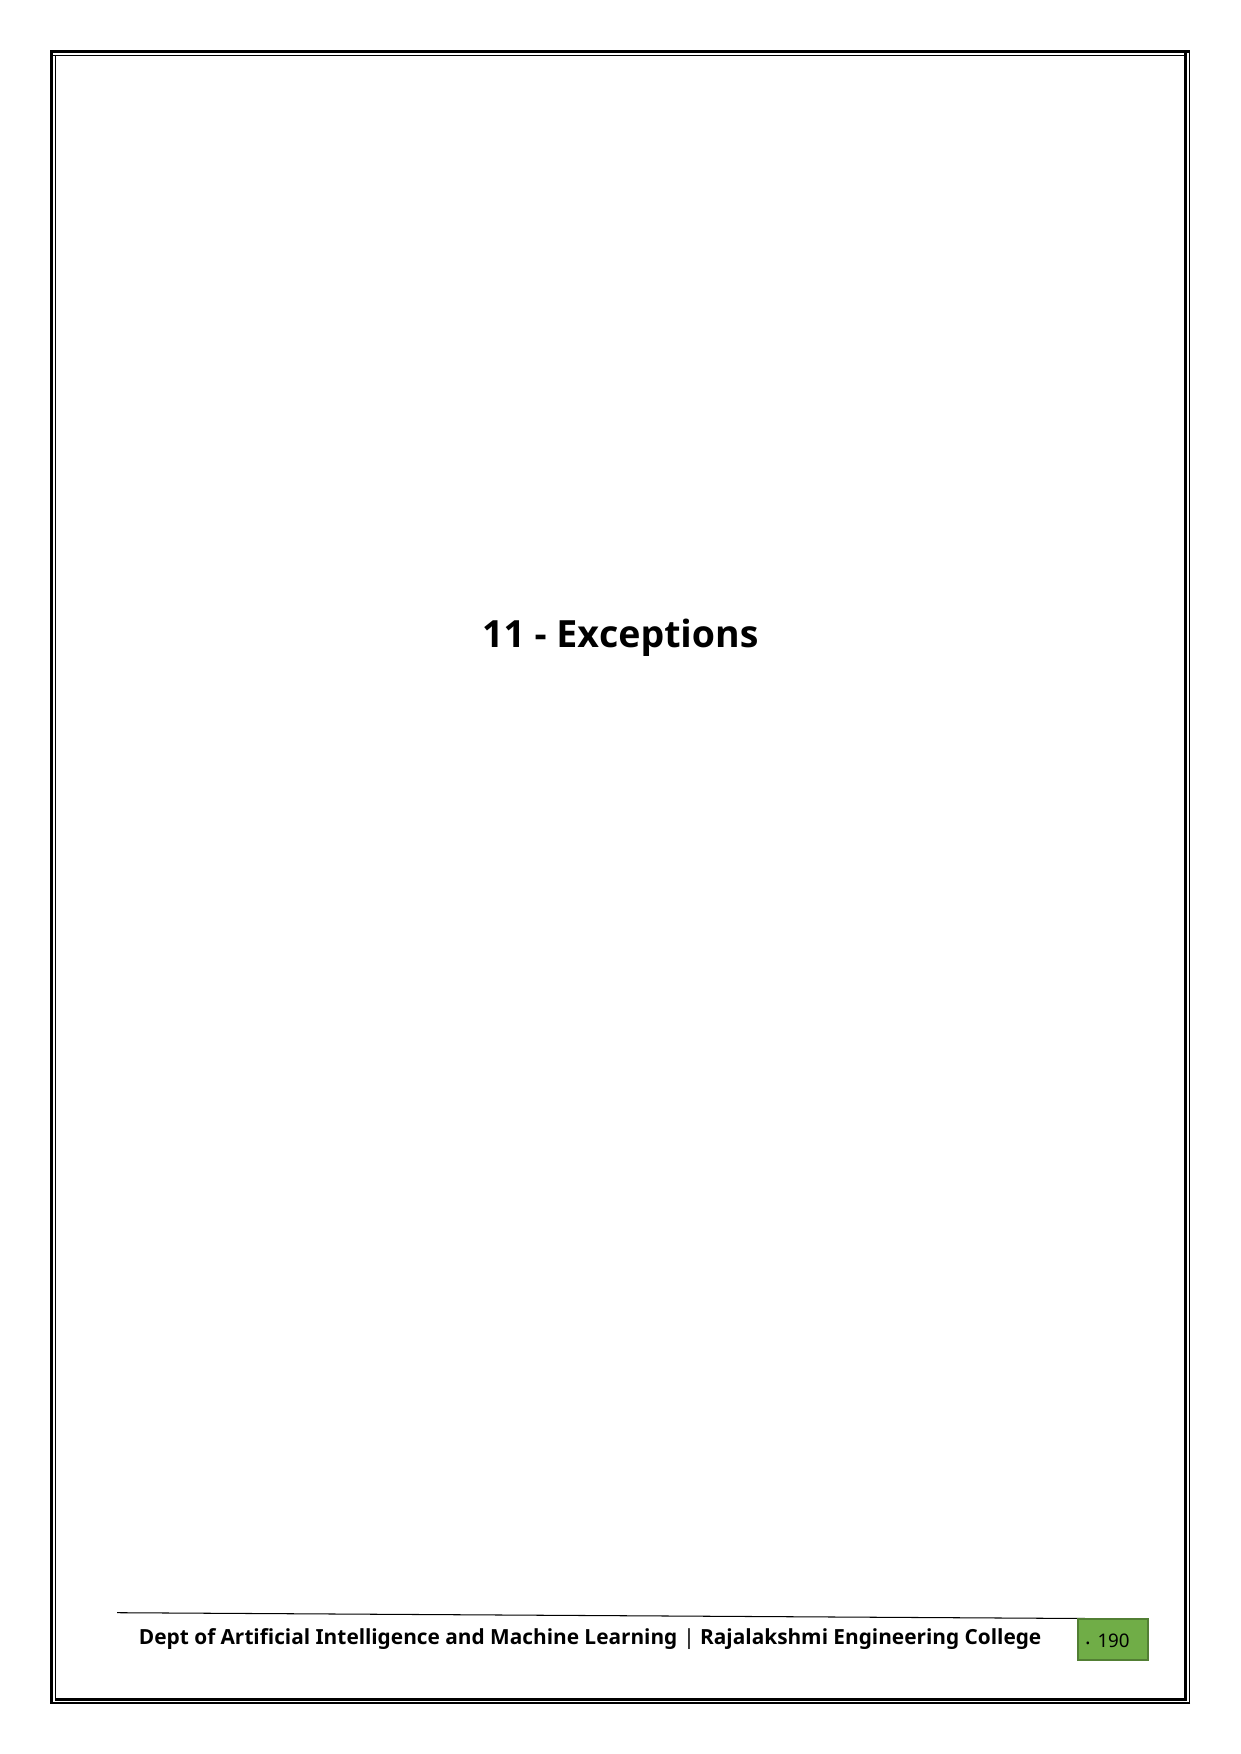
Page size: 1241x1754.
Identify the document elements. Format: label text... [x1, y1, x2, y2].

text 11 - Exceptions [150, 608, 1090, 659]
